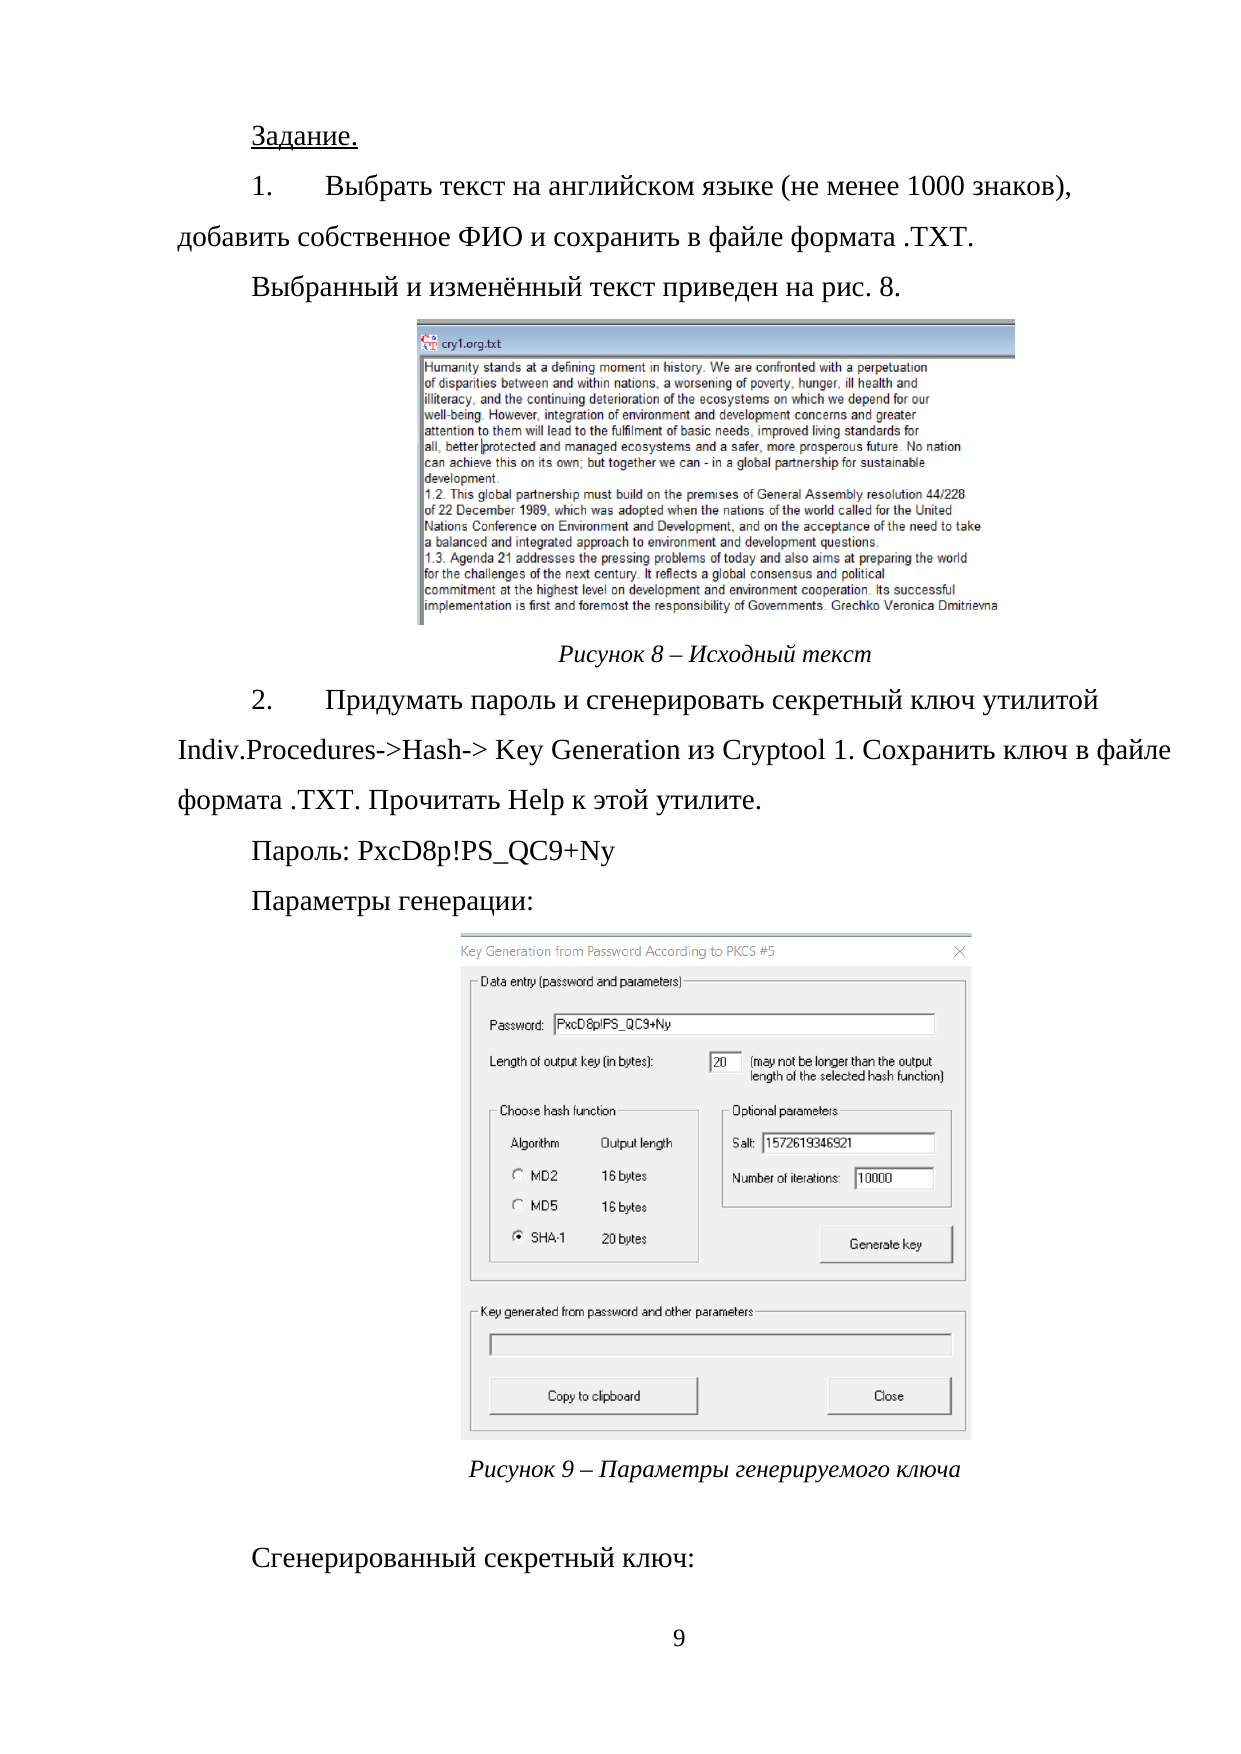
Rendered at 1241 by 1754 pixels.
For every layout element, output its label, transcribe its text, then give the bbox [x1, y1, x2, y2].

list Выбрать текст на английском языке (не менее 1000 знаков), добавить собственное ФИО и сохранить в файле формата .TXT. [177, 168, 1181, 252]
list Рисунок 8 – Исходный текст [251, 639, 1181, 667]
list Рисунок 9 – Параметры генерируемого ключа [251, 1454, 1181, 1482]
list Пароль: PxcD8p!PS_QC9+Ny [251, 833, 1181, 866]
list Выбранный и изменённый текст приведен на рис. 8. [251, 269, 1181, 303]
picture [460, 933, 972, 1440]
list Задание. [177, 118, 1181, 152]
list Параметры генерации: [251, 883, 1181, 917]
picture [417, 319, 1015, 625]
list Сгенерированный секретный ключ: [251, 1540, 1181, 1573]
list Придумать пароль и сгенерировать секретный ключ утилитой Indiv.Procedures->Hash-> Key Generation из Cryptool 1. Сохранить ключ в файле формата .TXT. Прочитать Help к этой утилите. [177, 682, 1181, 816]
